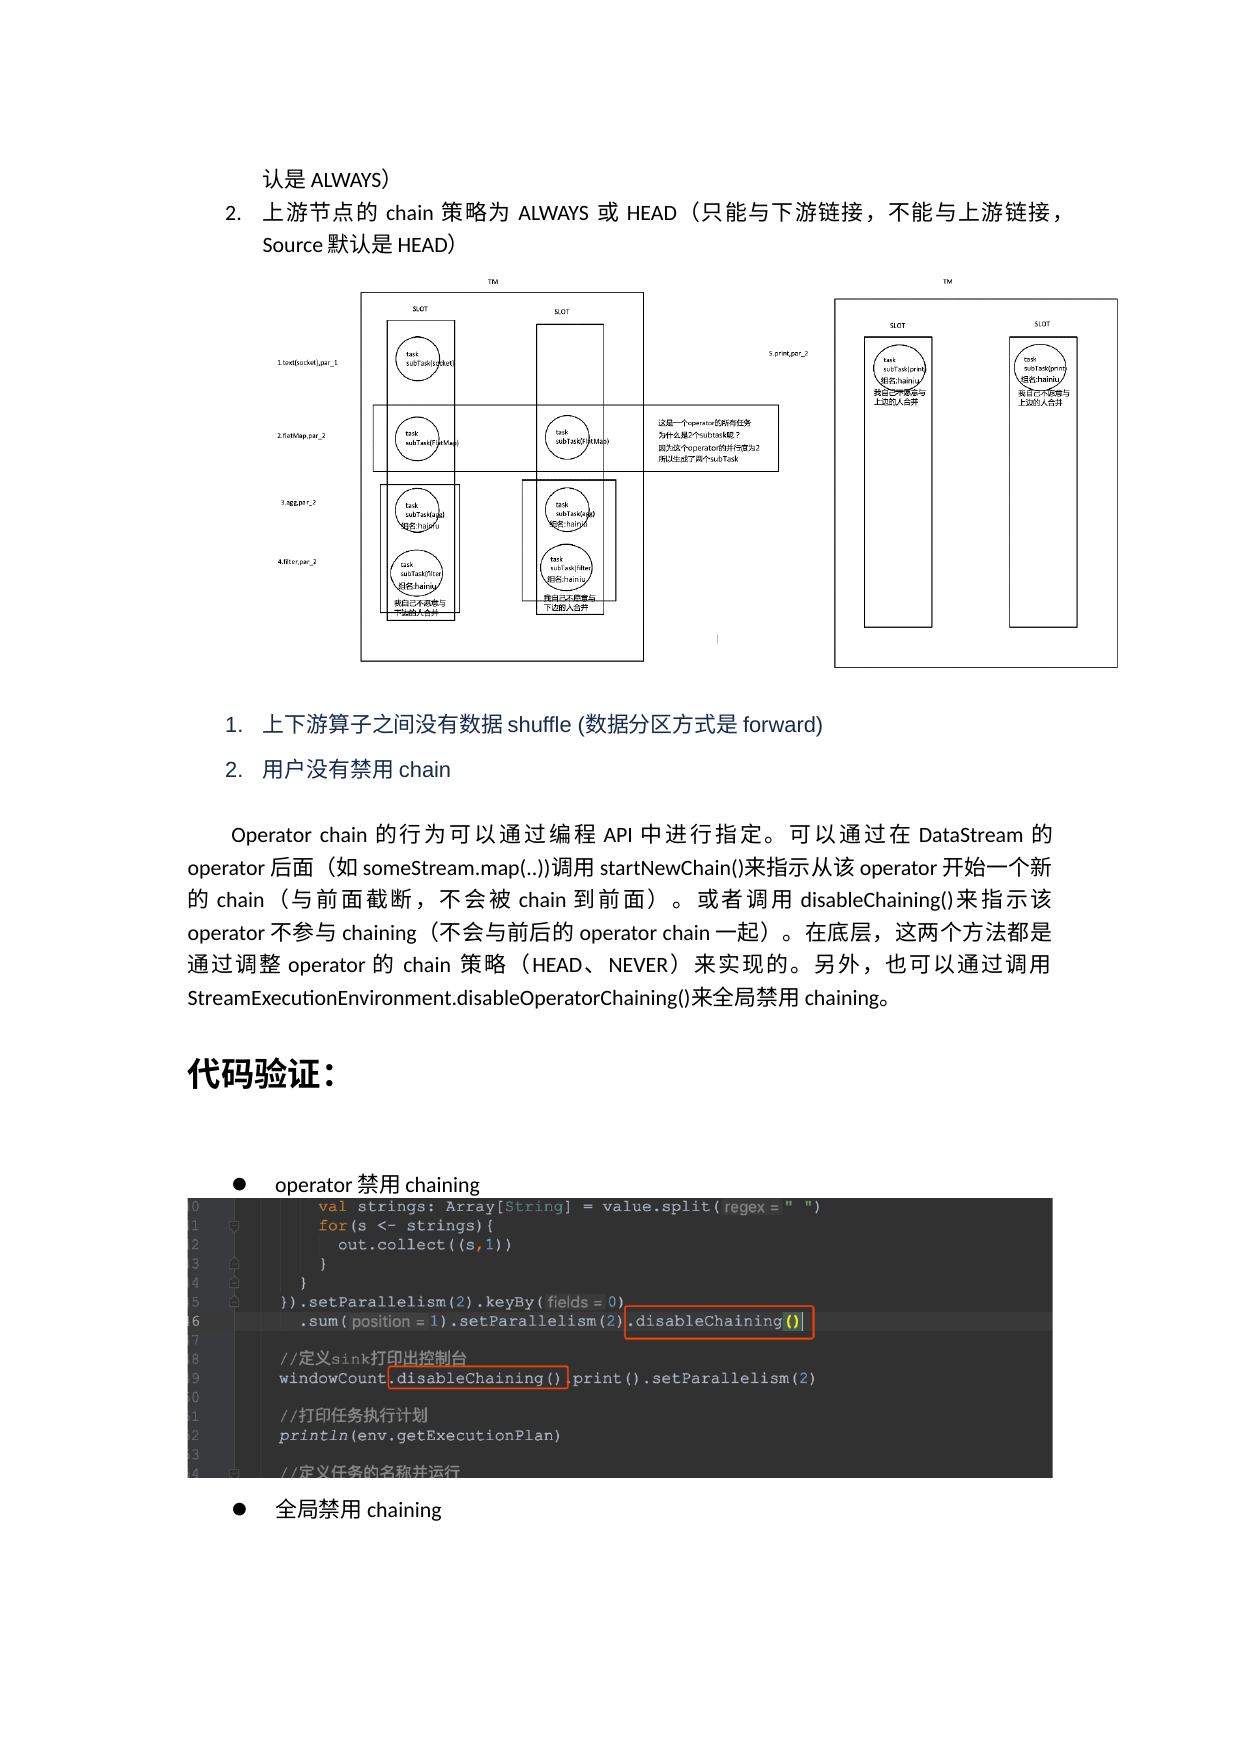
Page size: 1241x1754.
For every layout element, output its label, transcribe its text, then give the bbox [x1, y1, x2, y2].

subtitle 代码验证： [187, 1039, 1053, 1104]
picture [187, 1198, 1053, 1478]
list 上下游算子之间没有数据shuffle (数据分区方式是 forward) [225, 707, 1053, 739]
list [225, 162, 1053, 194]
list operator禁用chaining [231, 1166, 1053, 1198]
picture [262, 272, 1128, 674]
list 全局禁用chaining [231, 1491, 1053, 1524]
list 用户没有禁用 chain [225, 752, 1053, 784]
list 上游节点的 chain 策略为 ALWAYS 或 HEAD（只能与下游链接，不能与上游链接，Source默认是HEAD） [225, 194, 1053, 259]
list Operator chain的行为可以通过编程API中进行指定。可以通过在DataStream的operator后面（如someStream.map(..))调用startNewChain()来指示从该operator开始一个新的chain（与前面截断，不会被chain到前面）。或者调用disableChaining()来指示该operator不参与chaining（不会与前后的operator chain一起）。在底层，这两个方法都是通过调整operator的 chain 策略（HEAD、NEVER）来实现的。另外，也可以通过调用StreamExecutionEnvironment.disableOperatorChaining()来全局禁用chaining。 [187, 817, 1053, 1012]
